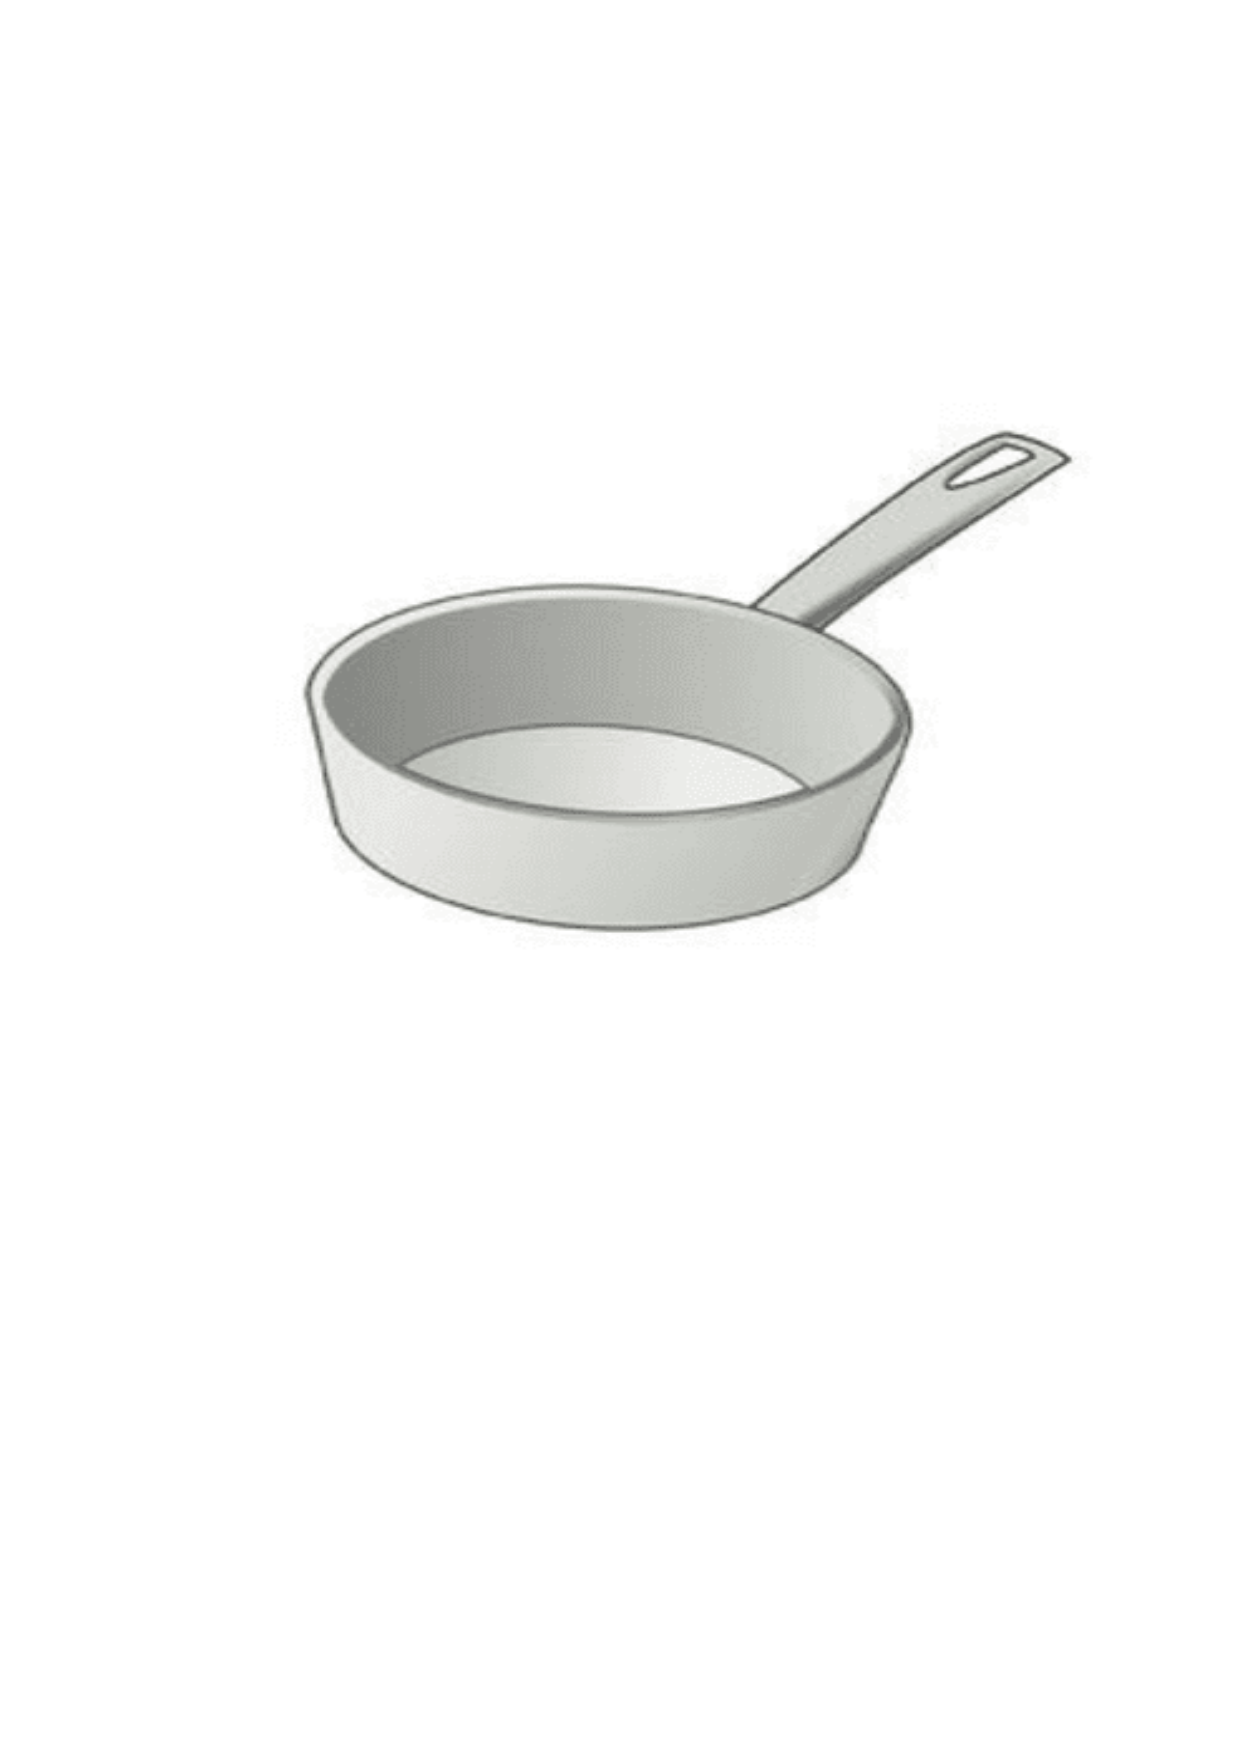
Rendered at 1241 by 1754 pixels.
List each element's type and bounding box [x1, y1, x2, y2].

picture [169, 379, 1100, 962]
